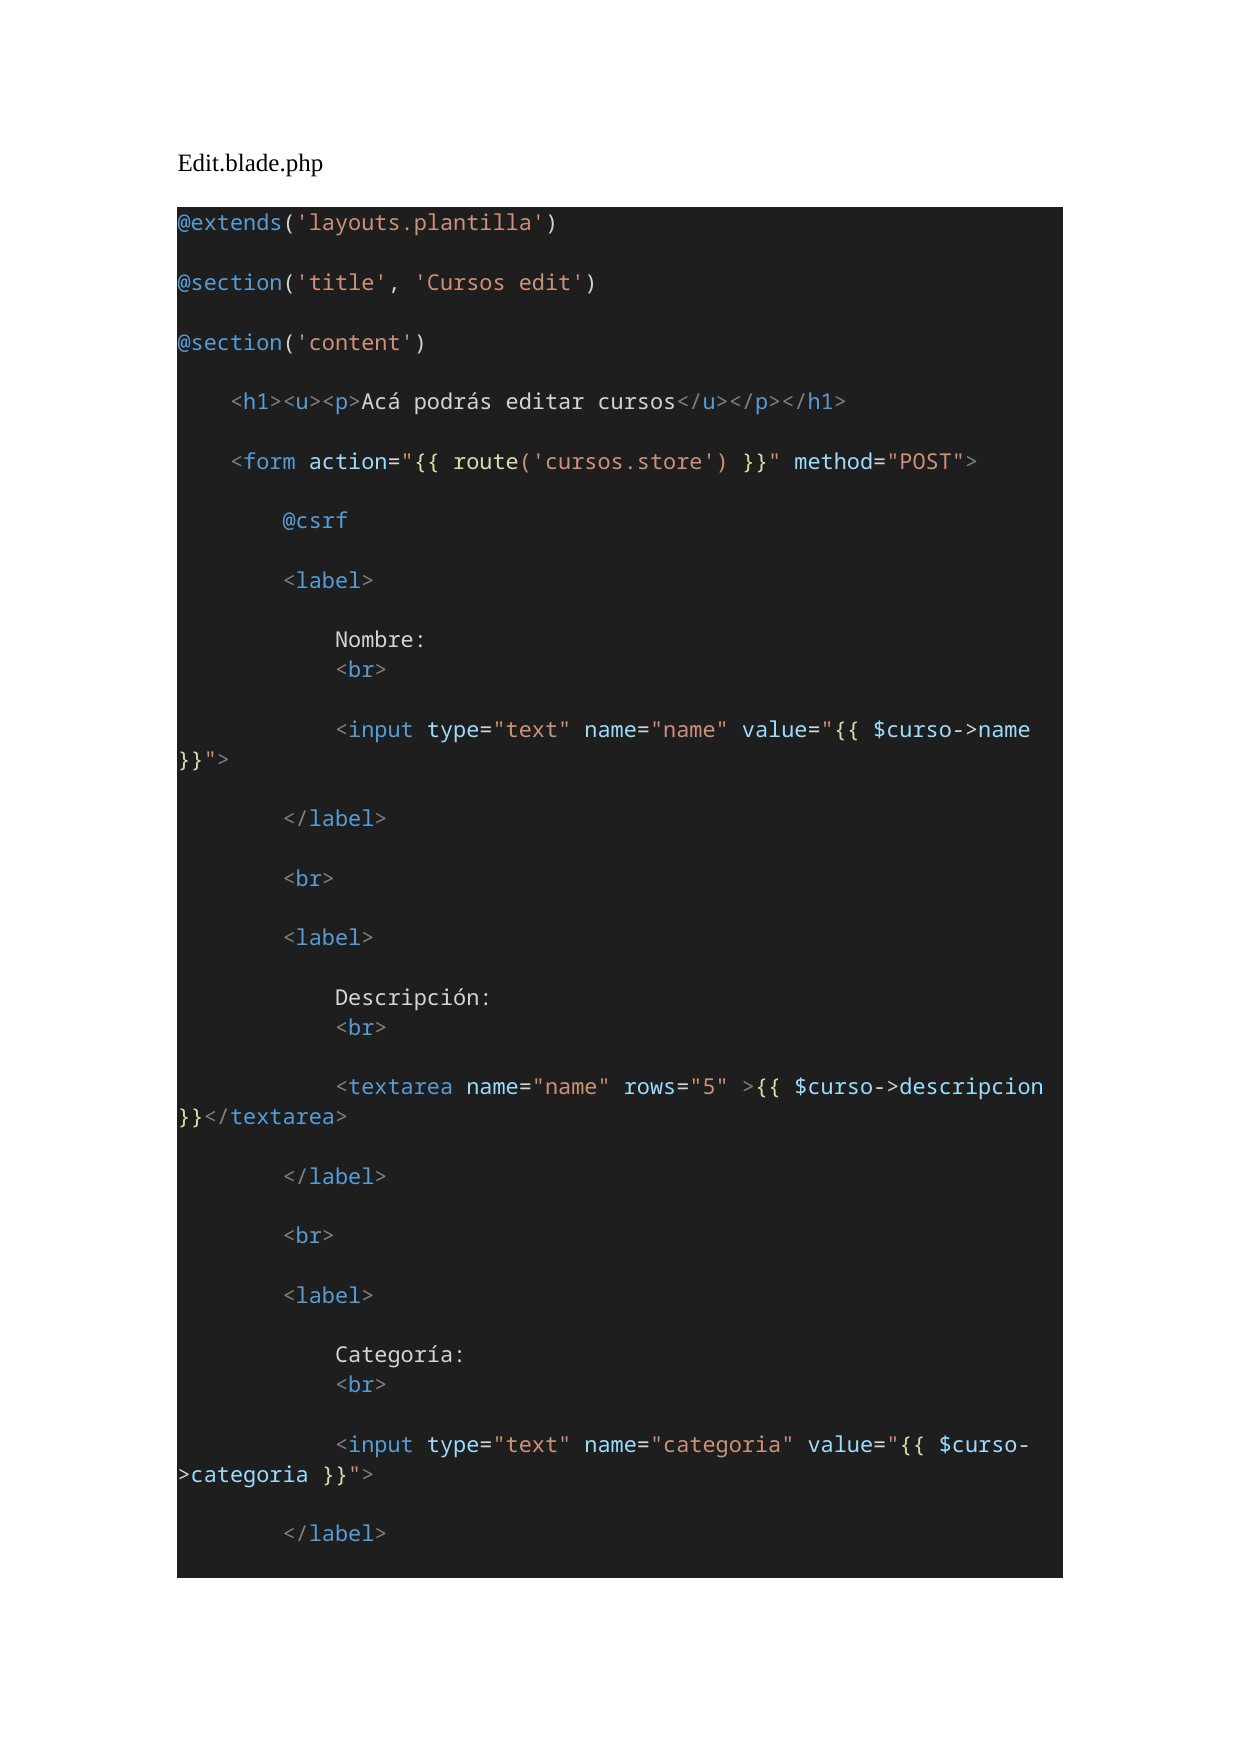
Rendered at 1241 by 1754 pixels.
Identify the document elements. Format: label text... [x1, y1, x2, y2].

text </label> [177, 1161, 1063, 1191]
text <input type="text" name="name" value="{{ $curso->name }}"> [177, 714, 1063, 773]
text <br> [177, 1369, 1063, 1399]
text @csrf [177, 505, 1063, 535]
text Nombre: [177, 624, 1063, 654]
text @section('title', 'Cursos edit') [177, 267, 1063, 297]
text <label> [177, 565, 1063, 595]
text <label> [177, 1280, 1063, 1310]
text <input type="text" name="categoria" value="{{ $curso->categoria }}"> [177, 1429, 1063, 1488]
text <textarea name="name" rows="5" >{{ $curso->descripcion }}</textarea> [177, 1071, 1063, 1131]
text <h1><u><p>Acá podrás editar cursos</u></p></h1> [177, 386, 1063, 416]
text </label> [177, 1518, 1063, 1548]
text <br> [177, 1220, 1063, 1250]
text @extends('layouts.plantilla') [177, 207, 1063, 237]
text <form action="{{ route('cursos.store') }}" method="POST"> [177, 446, 1063, 476]
text <br> [177, 1012, 1063, 1042]
text <br> [177, 654, 1063, 684]
text Descripción: [177, 982, 1063, 1012]
text <br> [177, 863, 1063, 893]
text <label> [177, 922, 1063, 952]
text Edit.blade.php [177, 148, 1063, 176]
text @section('content') [177, 327, 1063, 356]
text Categoría: [177, 1339, 1063, 1369]
text </label> [177, 803, 1063, 833]
